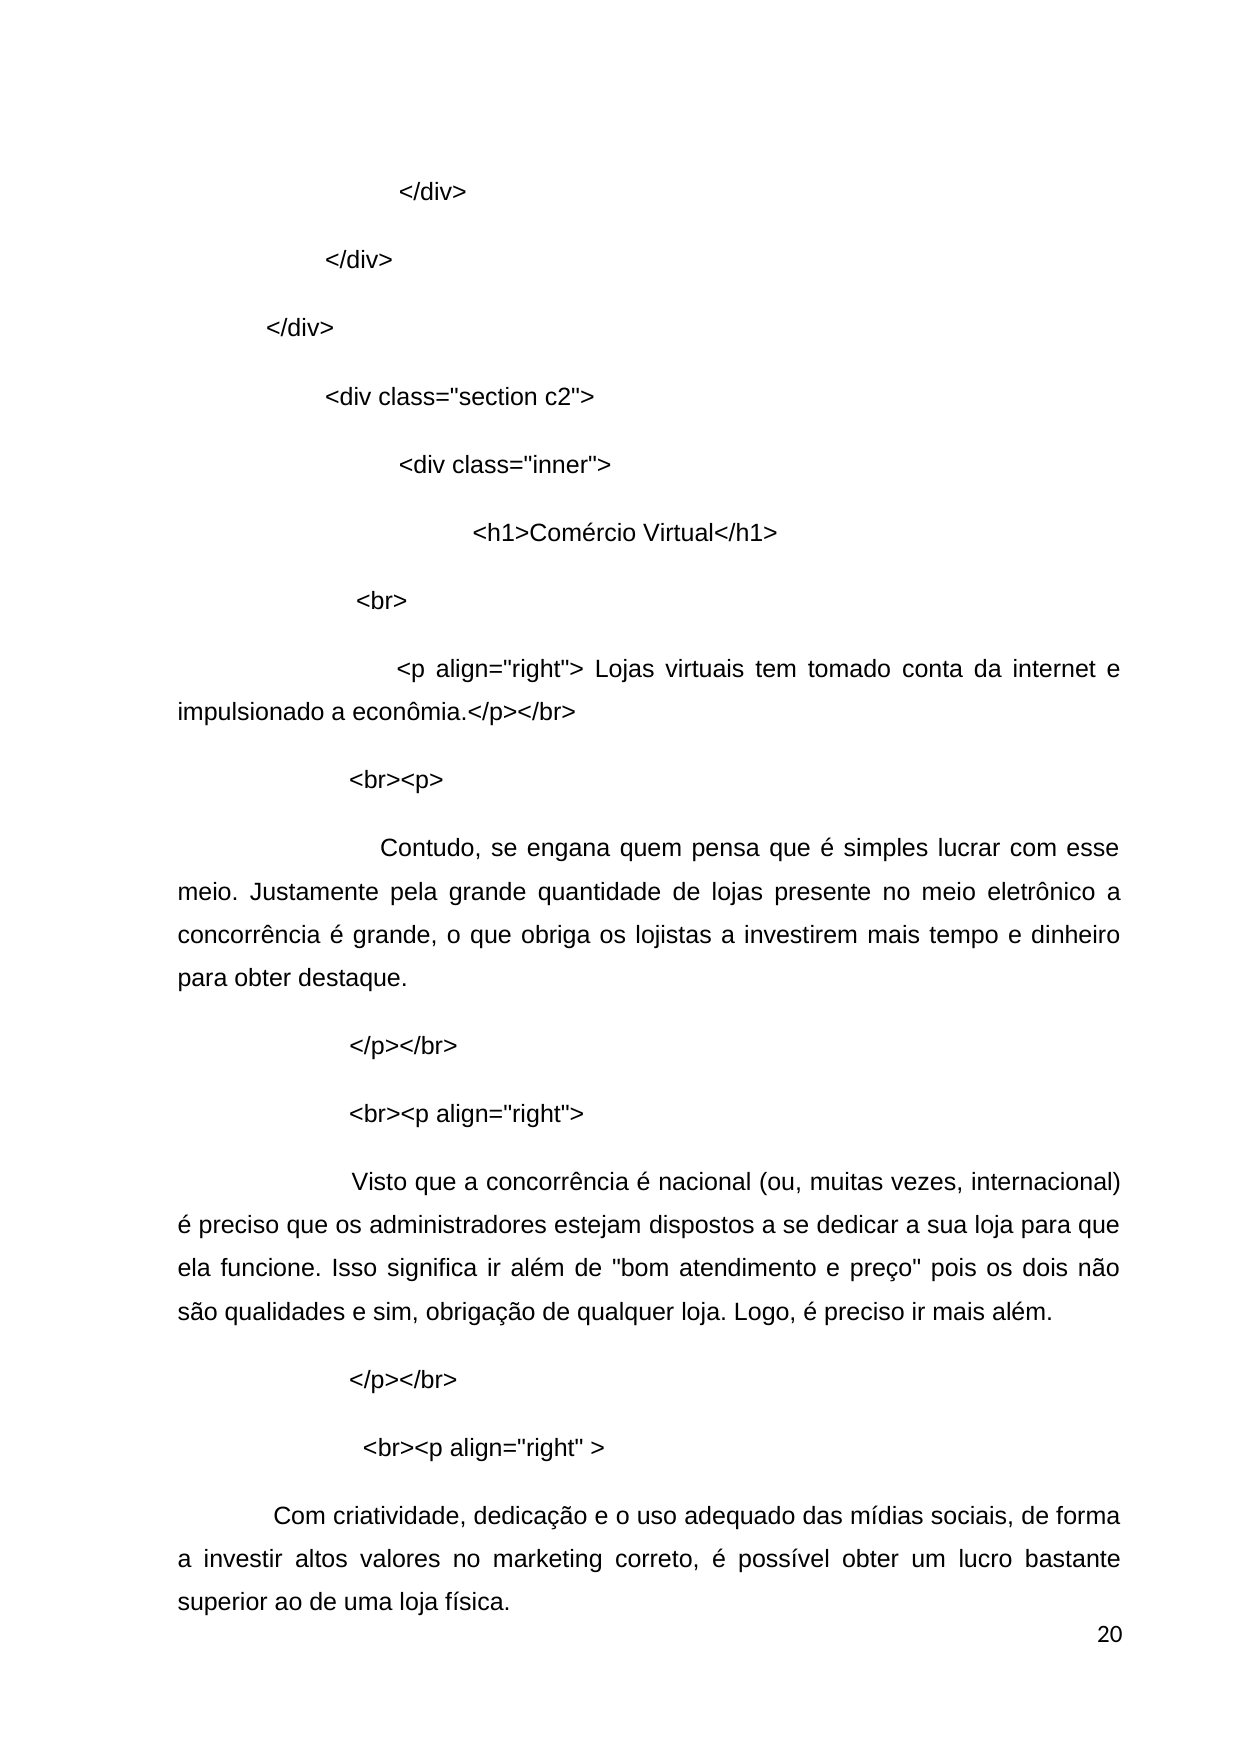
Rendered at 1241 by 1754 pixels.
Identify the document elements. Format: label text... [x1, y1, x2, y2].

text </div> [177, 177, 1122, 206]
text <br> [177, 586, 1122, 615]
text </p></br> [177, 1365, 1122, 1393]
text Visto que a concorrência é nacional (ou, muitas vezes, internacional) é preciso que os administradores estejam dispostos a se dedicar a sua loja para que ela funcione. Isso significa ir além de "bom atendimento e preço" pois os dois não são qualidades e sim, obrigação de qualquer loja. Logo, é preciso ir mais além. [177, 1167, 1122, 1325]
text <div class="section c2"> [177, 382, 1122, 410]
text <br><p align="right"> [177, 1099, 1122, 1128]
text </p></br> [177, 1031, 1122, 1060]
text <br><p align="right" > [177, 1433, 1122, 1462]
text <br><p> [177, 765, 1122, 794]
text <div class="inner"> [177, 450, 1122, 478]
text </div> [177, 313, 1122, 342]
text <p align="right"> Lojas virtuais tem tomado conta da internet e impulsionado a econômia.</p></br> [177, 654, 1122, 726]
text Contudo, se engana quem pensa que é simples lucrar com esse meio. Justamente pela grande quantidade de lojas presente no meio eletrônico a concorrência é grande, o que obriga os lojistas a investirem mais tempo e dinheiro para obter destaque. [177, 833, 1122, 992]
text </div> [177, 245, 1122, 274]
text <h1>Comércio Virtual</h1> [177, 518, 1122, 547]
text Com criatividade, dedicação e o uso adequado das mídias sociais, de forma a investir altos valores no marketing correto, é possível obter um lucro bastante superior ao de uma loja física. [177, 1501, 1122, 1616]
